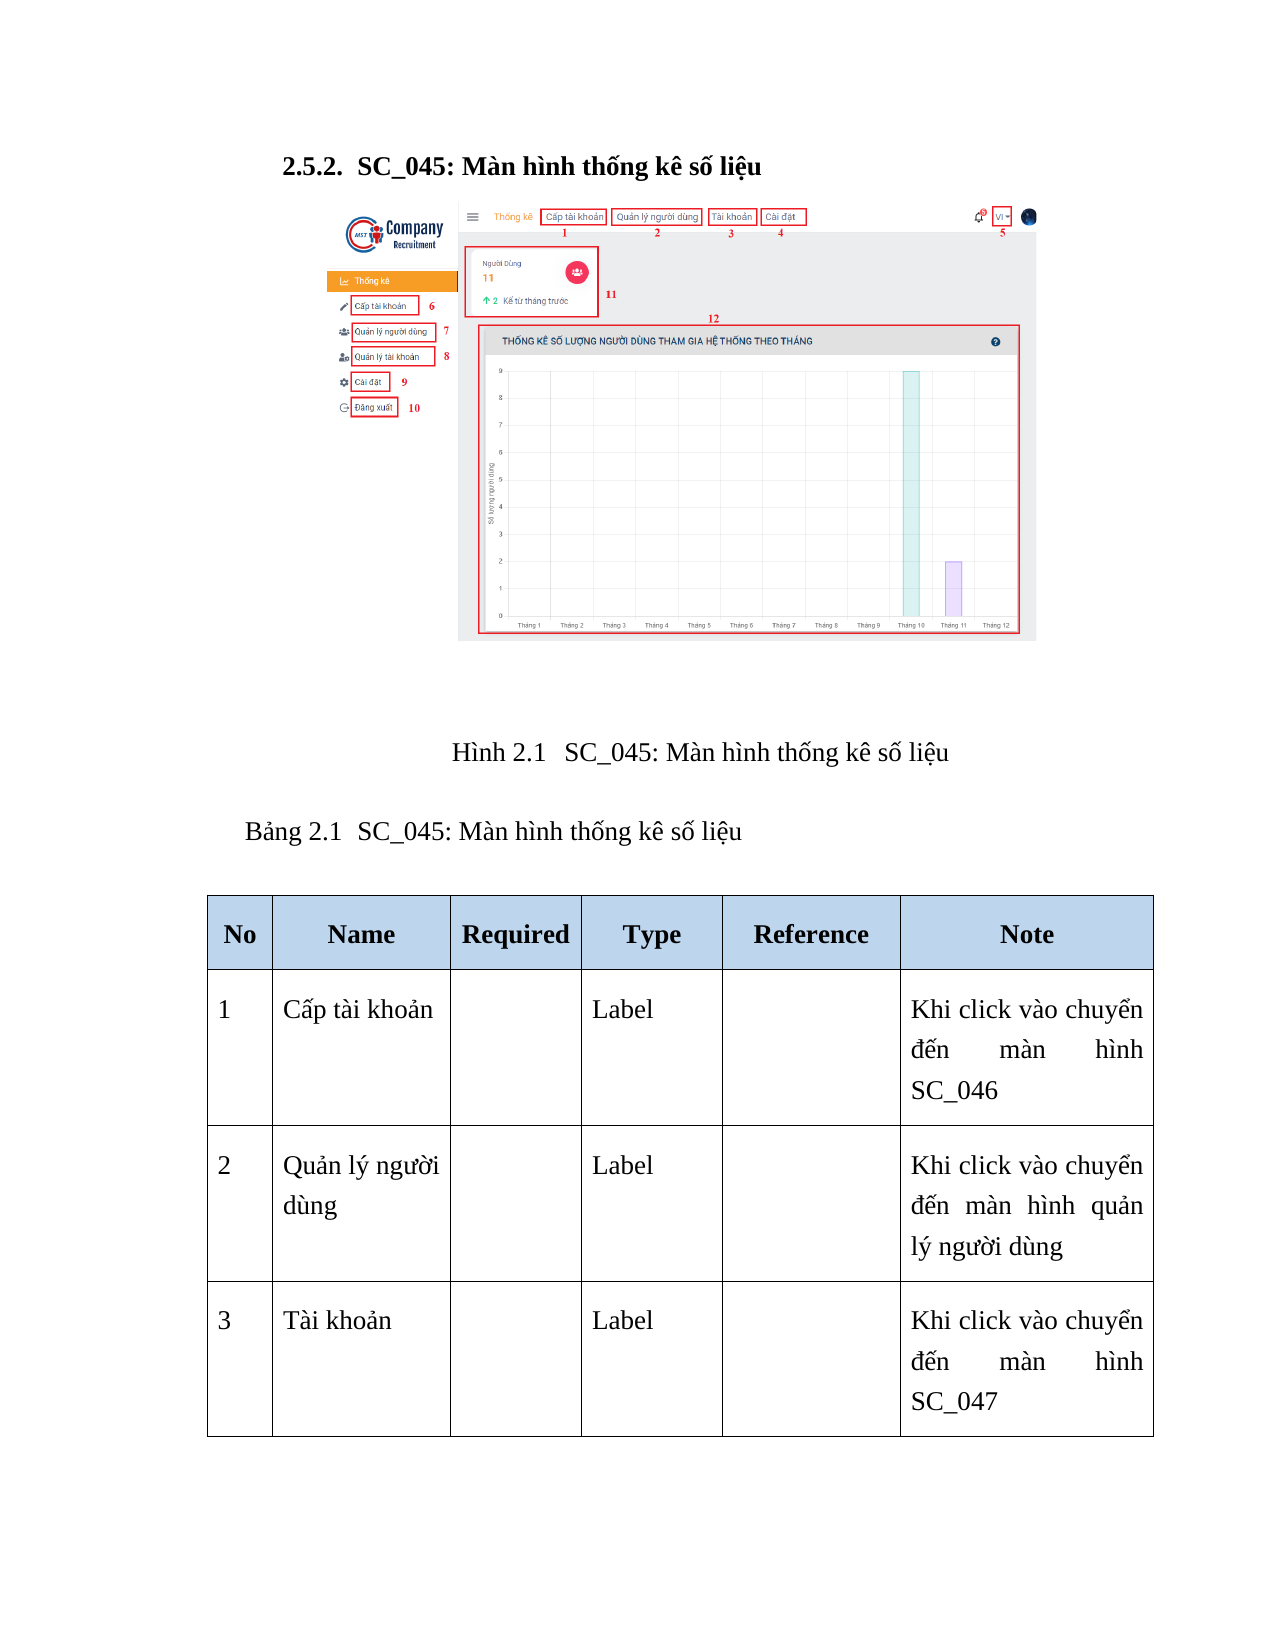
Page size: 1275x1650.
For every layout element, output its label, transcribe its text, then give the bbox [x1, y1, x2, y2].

table_cell Cấp tài khoản [273, 970, 450, 1125]
table_header No [208, 896, 272, 969]
table_cell Khi click vào chuyển đến màn hình SC_046 [901, 970, 1153, 1125]
table_cell [451, 1126, 581, 1281]
table_cell [723, 970, 900, 1125]
table_cell 1 [208, 970, 272, 1125]
table_cell Label [582, 1282, 722, 1436]
table_cell [723, 1126, 900, 1281]
table_cell [451, 970, 581, 1125]
table_cell Tài khoản [273, 1282, 450, 1436]
table_cell [723, 1282, 900, 1436]
table_cell Khi click vào chuyển đến màn hình quản lý người dùng [901, 1126, 1153, 1281]
table_header Required [451, 896, 581, 969]
table_cell [451, 1282, 581, 1436]
table_cell Khi click vào chuyển đến màn hình SC_047 [901, 1282, 1153, 1436]
table_header Type [582, 896, 722, 969]
table_header Reference [723, 896, 900, 969]
table_cell Label [582, 1126, 722, 1281]
table_cell Label [582, 970, 722, 1125]
table_header Note [901, 896, 1153, 969]
table_cell Quản lý người dùng [273, 1126, 450, 1281]
subtitle SC_045: Màn hình thống kê số liệu [282, 150, 1156, 181]
text SC_045: Màn hình thống kê số liệu [244, 737, 1156, 768]
table_header Name [273, 896, 450, 969]
text SC_045: Màn hình thống kê số liệu [244, 816, 1156, 847]
table_cell 3 [208, 1282, 272, 1436]
picture [327, 202, 1037, 641]
table_cell 2 [208, 1126, 272, 1281]
